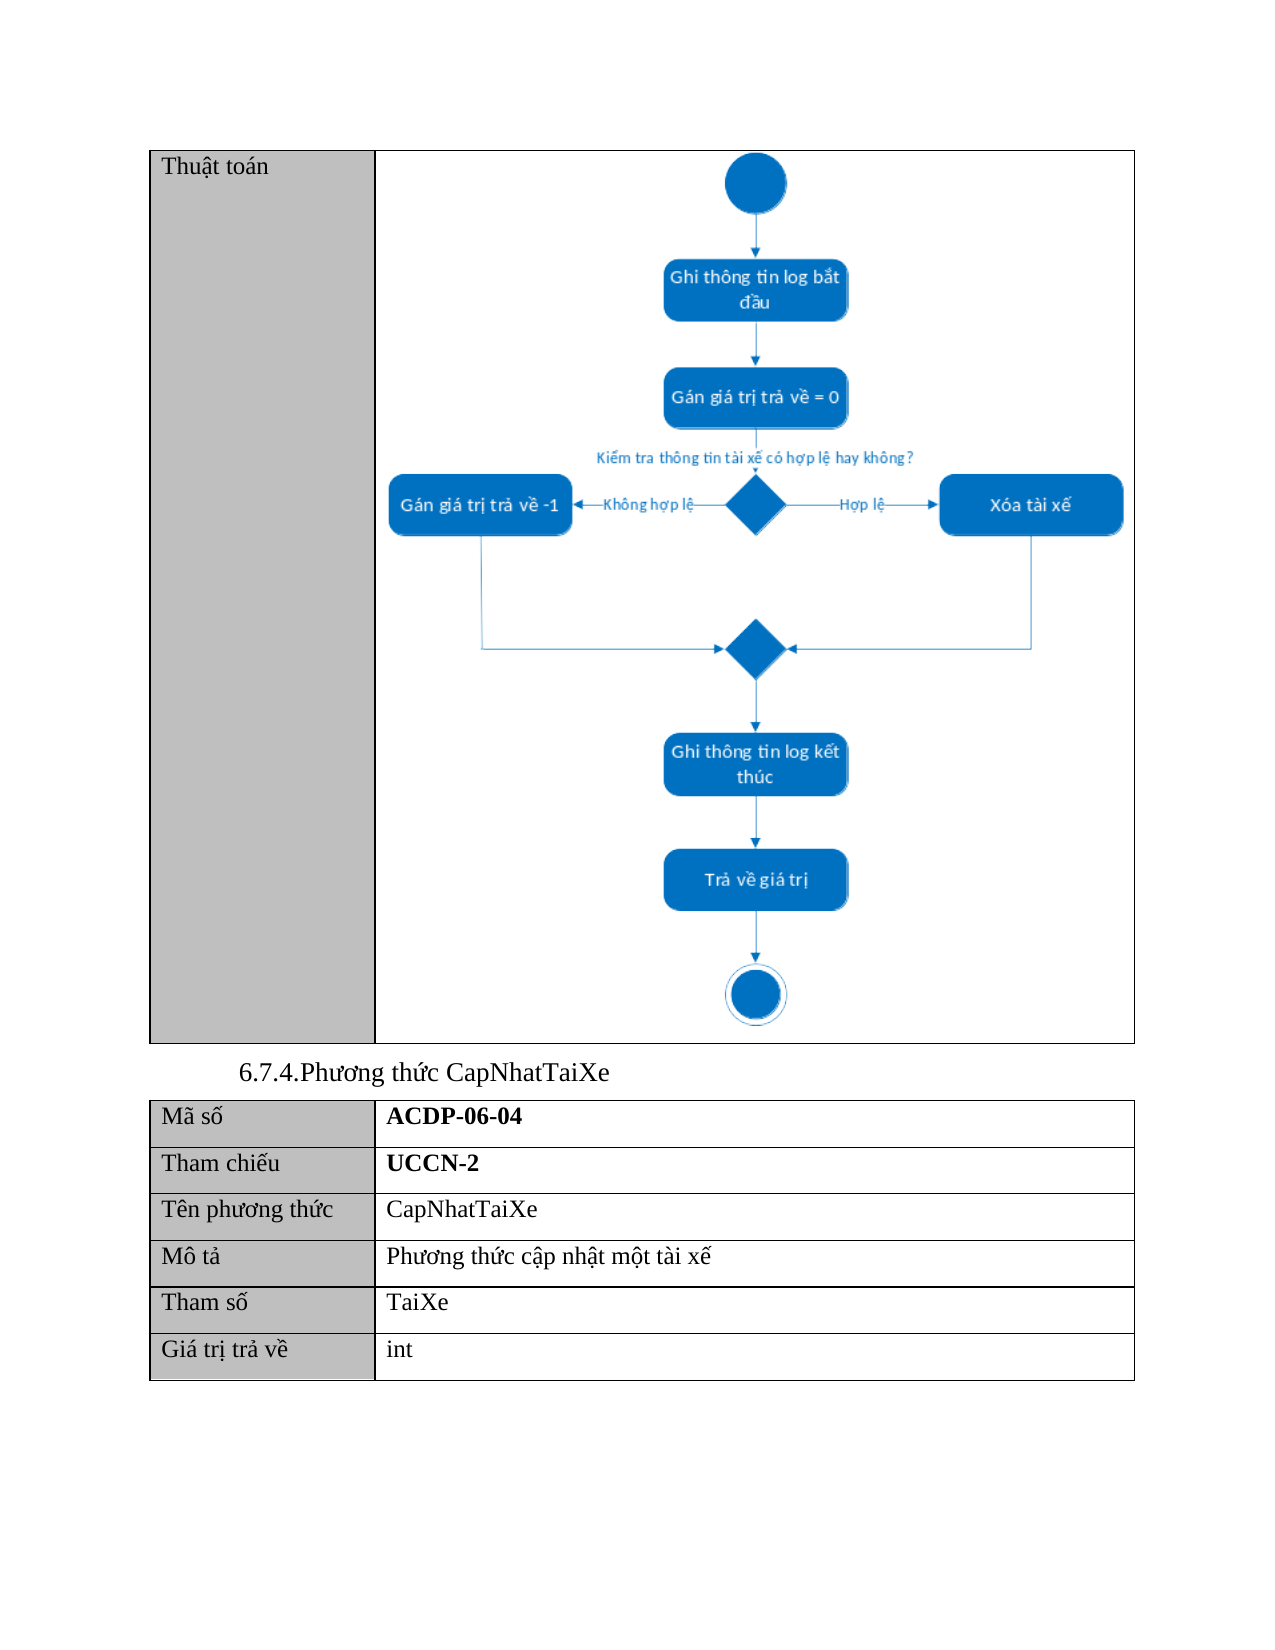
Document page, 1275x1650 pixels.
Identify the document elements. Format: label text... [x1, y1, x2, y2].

table_cell UCCN-2 [376, 1148, 1134, 1193]
table_cell Tên phương thức [151, 1194, 374, 1240]
table_cell TaiXe [376, 1288, 1134, 1333]
table_cell Giá trị trả về [151, 1334, 374, 1379]
table_cell Mô tả [151, 1241, 374, 1286]
table_cell CapNhatTaiXe [376, 1194, 1134, 1240]
table_cell Thuật toán [151, 151, 374, 1043]
table_header ACDP-06-04 [376, 1101, 1134, 1147]
table_header Mã số [151, 1101, 374, 1147]
table_cell [376, 151, 1134, 1043]
table_cell Tham chiếu [151, 1148, 374, 1193]
table_cell Tham số [151, 1288, 374, 1333]
table_cell int [376, 1334, 1134, 1379]
title Phương thức CapNhatTaiXe [238, 1056, 1125, 1087]
table_cell Phương thức cập nhật một tài xế [376, 1241, 1134, 1286]
